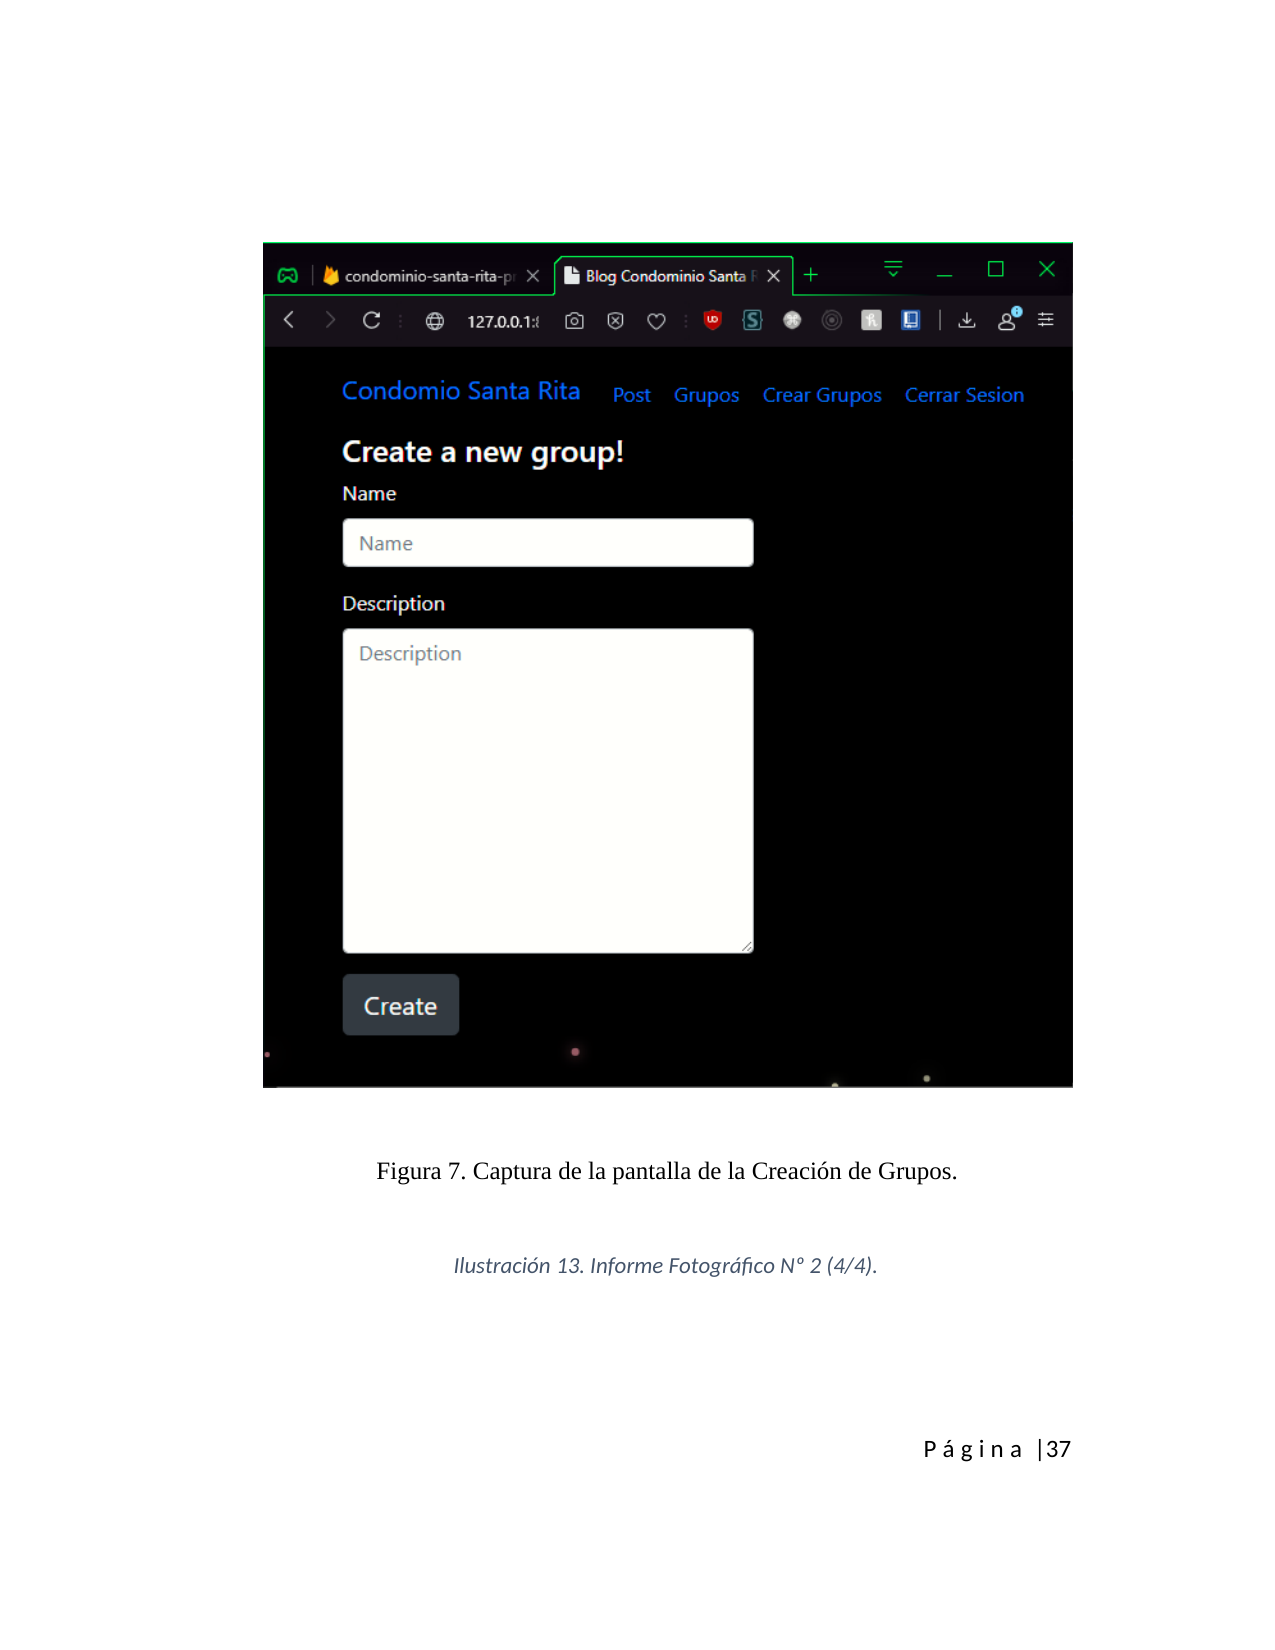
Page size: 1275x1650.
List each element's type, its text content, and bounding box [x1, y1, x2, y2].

picture [263, 242, 1073, 1088]
text Figura 7. Captura de la pantalla de la Creación de Grupos. [236, 1156, 1098, 1185]
